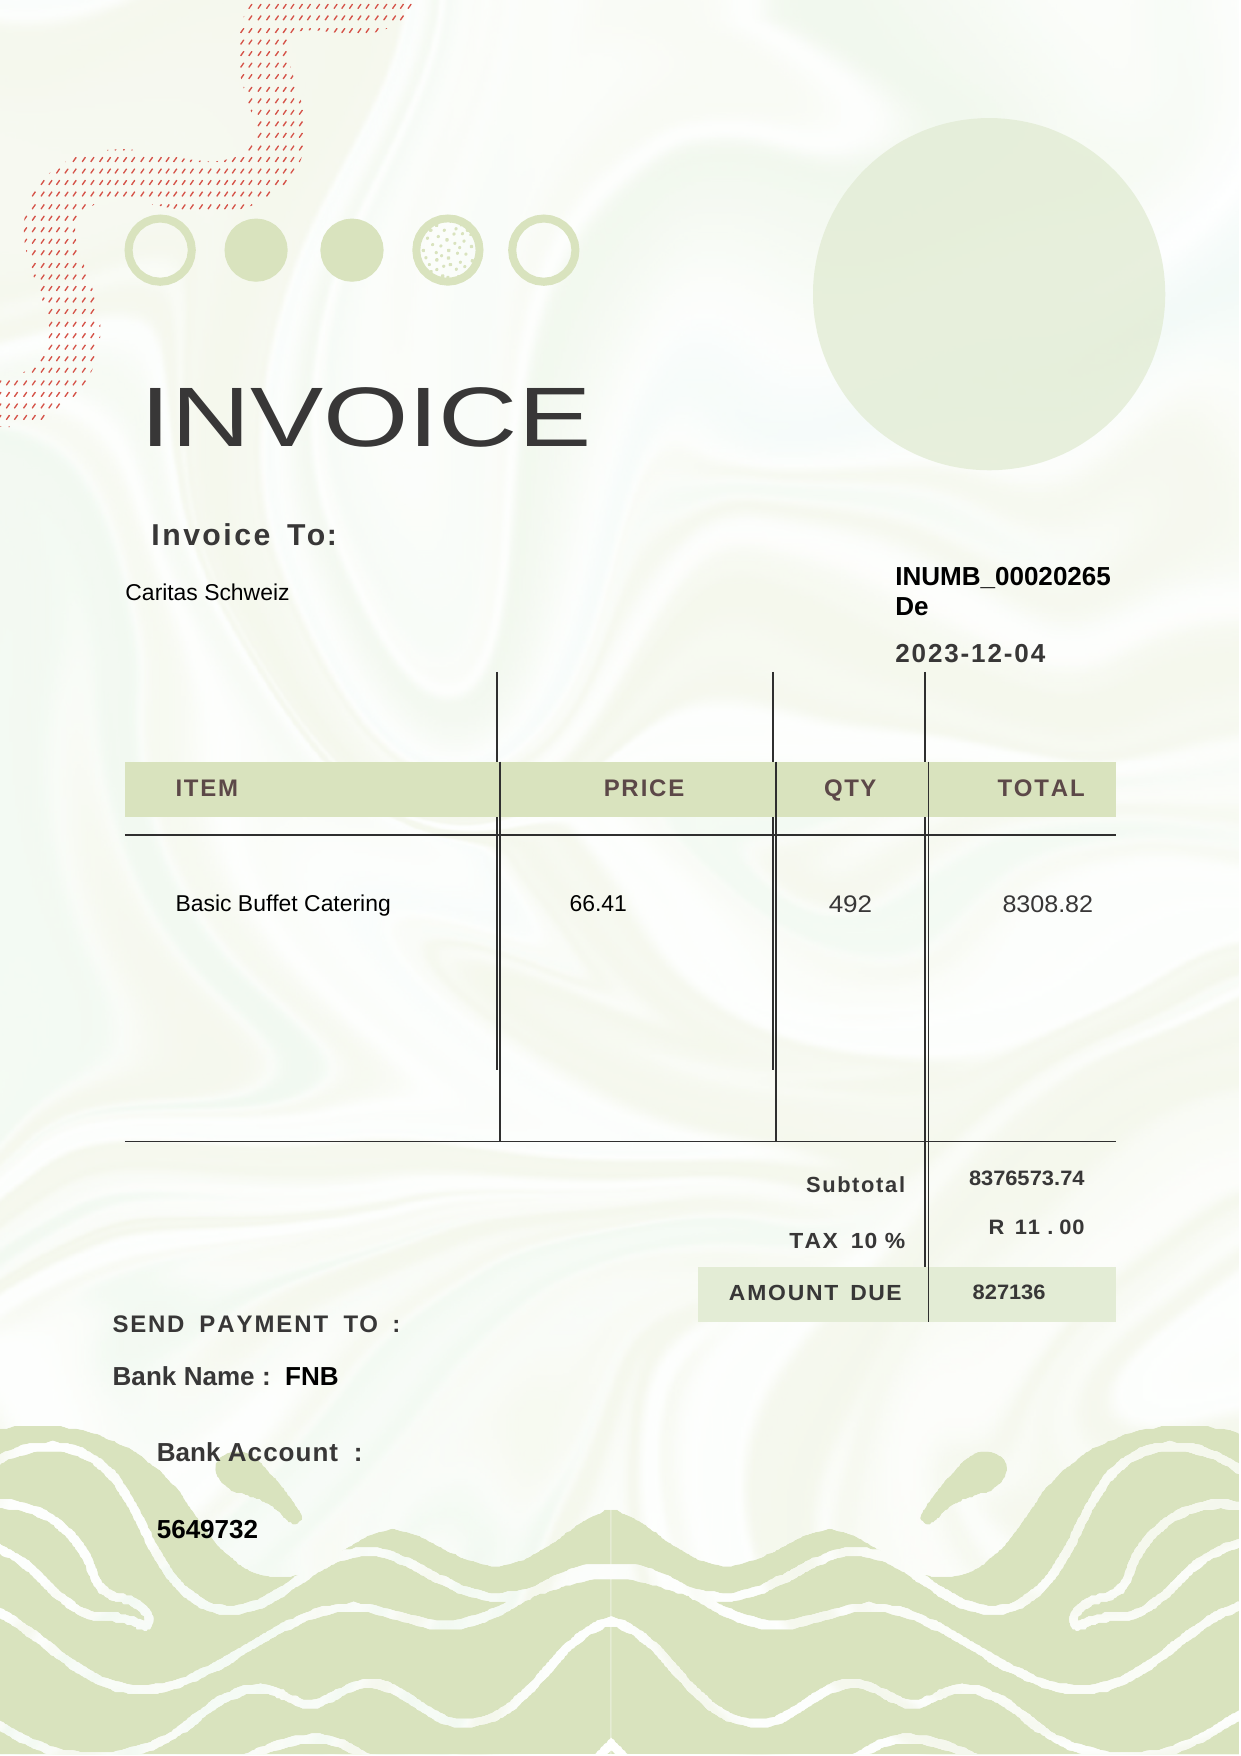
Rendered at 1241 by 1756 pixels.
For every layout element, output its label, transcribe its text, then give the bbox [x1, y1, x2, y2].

text Bank Account : [157, 1437, 563, 1467]
text Invoice To: [151, 517, 386, 551]
title INVOICE [141, 373, 1128, 465]
text 5649732 [157, 1514, 563, 1544]
text SEND PAYMENT TO : [112, 1310, 1128, 1338]
picture [0, 0, 1239, 1755]
text Caritas Schweiz [112, 579, 386, 605]
text INUMB_00020265De [895, 561, 1128, 620]
text Bank Name : FNB [112, 1361, 563, 1391]
text 2023-12-04 [895, 638, 1128, 668]
